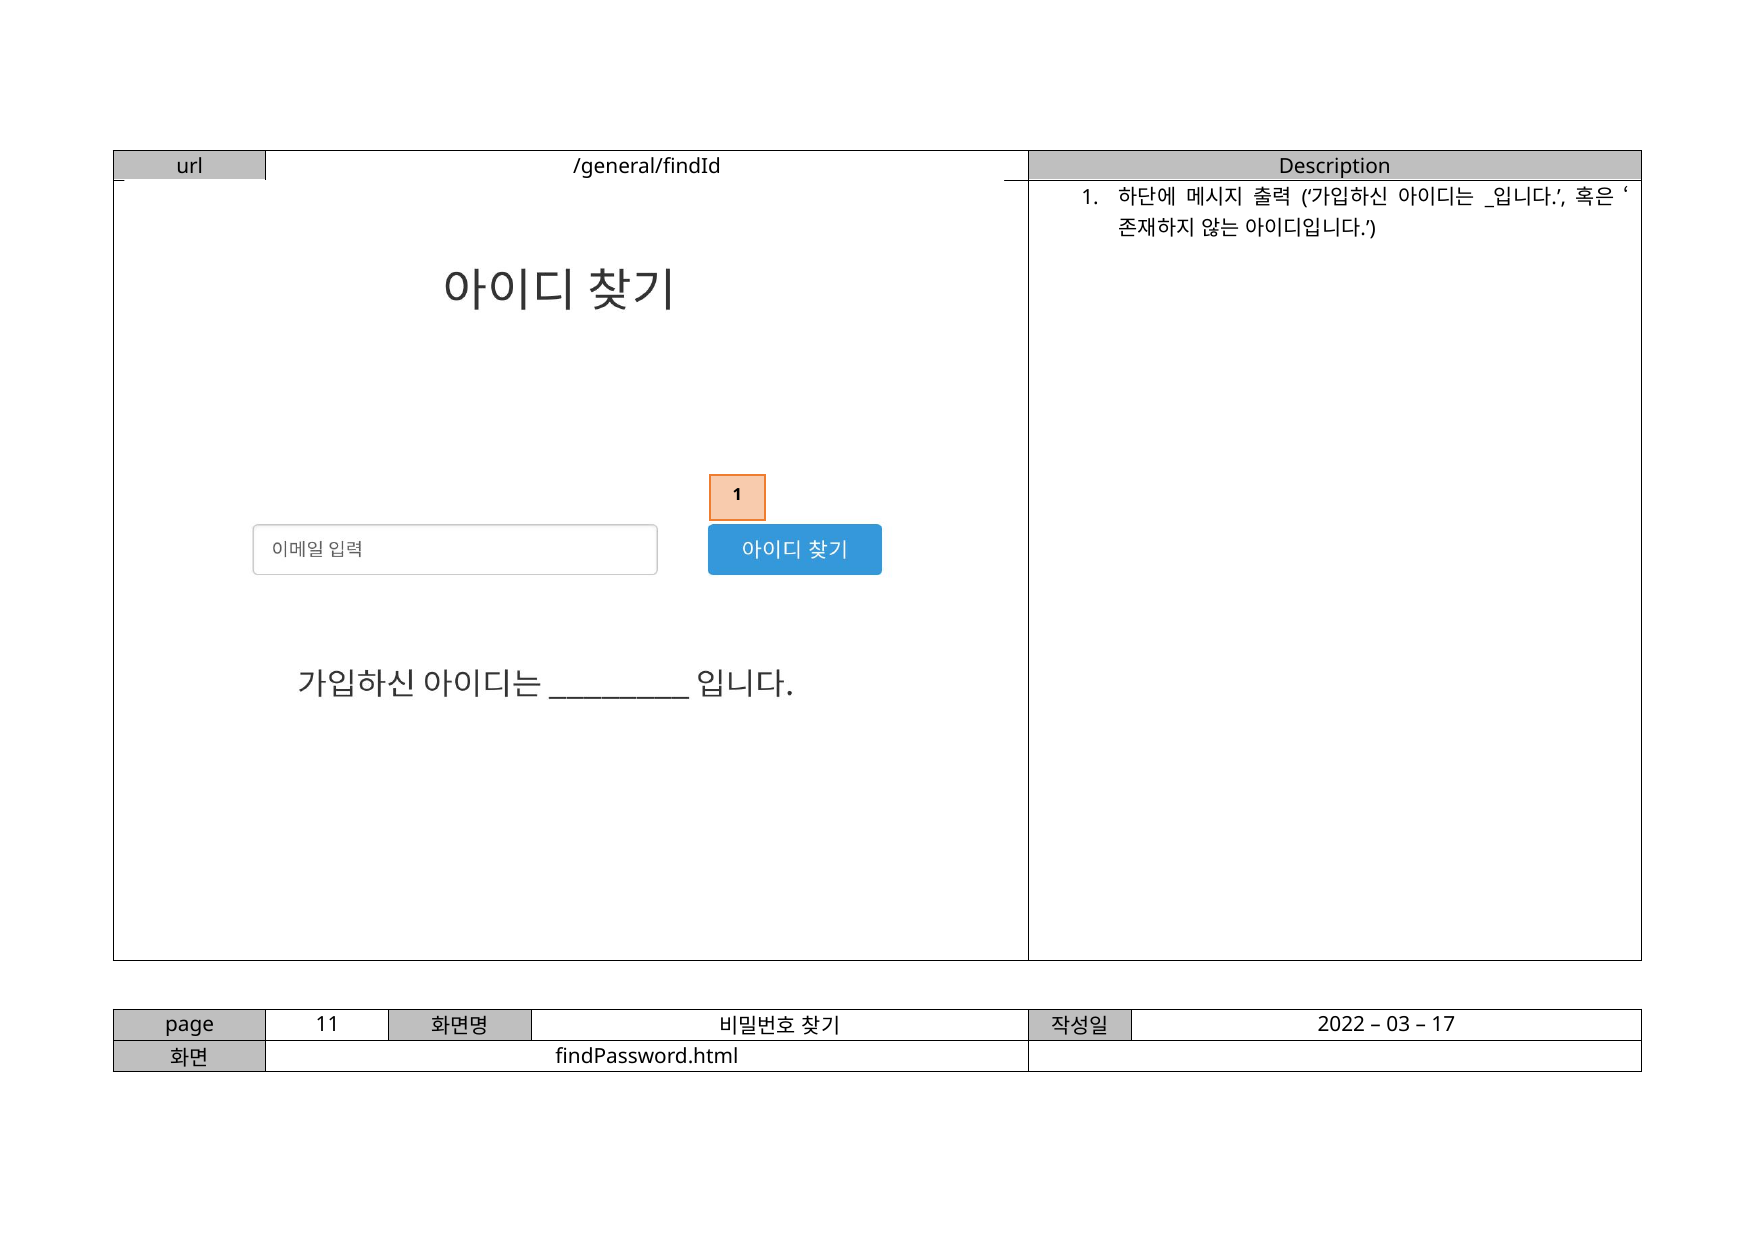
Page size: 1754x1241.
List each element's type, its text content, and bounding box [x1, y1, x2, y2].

table_cell 하단에 메시지 출력 (‘가입하신 아이디는 _입니다.’, 혹은 ‘존재하지 않는 아이디입니다.’) [1029, 181, 1641, 960]
table_cell url [114, 151, 265, 179]
table_header 11 [266, 1010, 388, 1040]
table_header 작성일 [1029, 1010, 1131, 1040]
table_cell [1029, 1041, 1641, 1071]
table_cell /general/findId [266, 151, 1028, 179]
table_cell Description [1029, 151, 1641, 179]
table_cell findPassword.html [266, 1041, 1028, 1071]
table_header 비밀번호 찾기 [532, 1010, 1028, 1040]
table_cell [114, 181, 1028, 960]
table_cell 화면 [114, 1041, 265, 1071]
table_header 2022 – 03 – 17 [1132, 1010, 1641, 1040]
picture [124, 180, 1005, 944]
table_header 화면명 [389, 1010, 531, 1040]
table_header page [114, 1010, 265, 1040]
